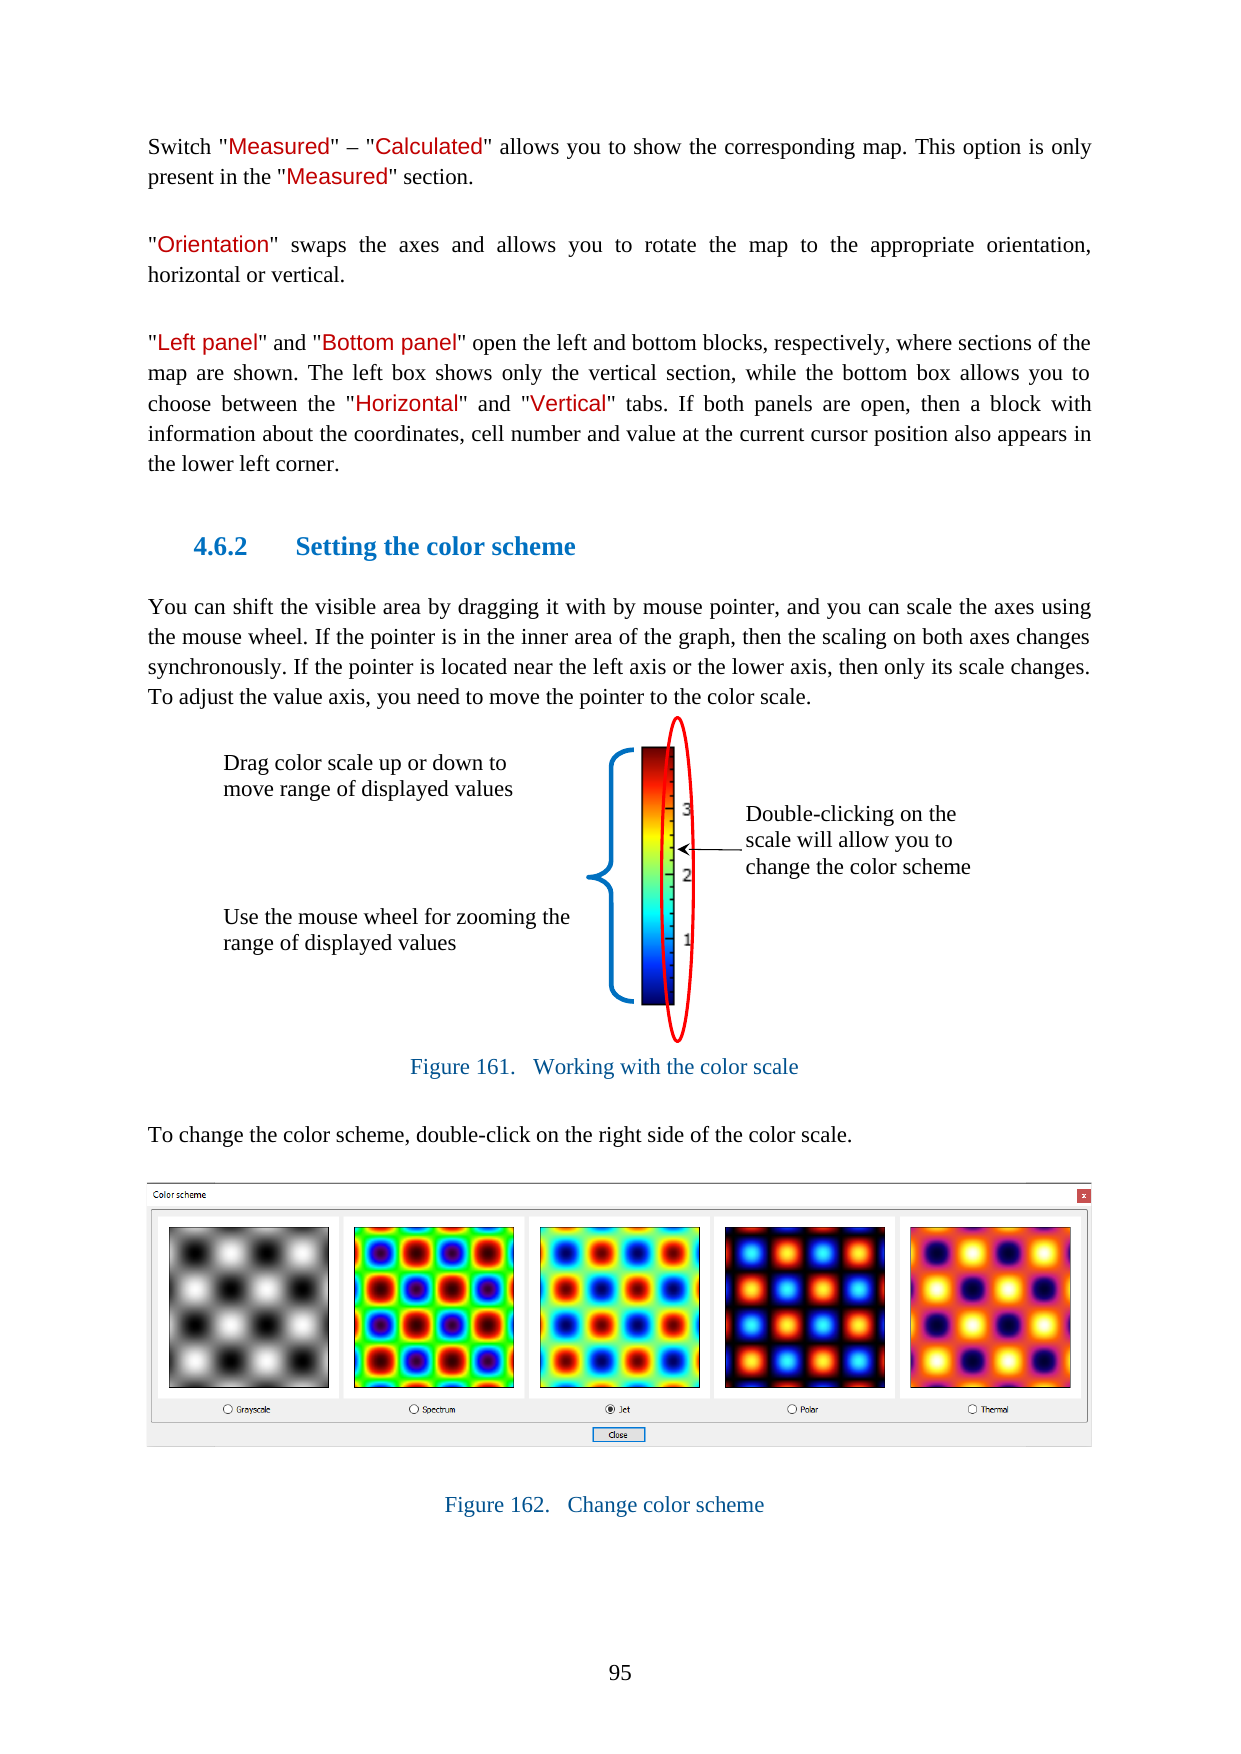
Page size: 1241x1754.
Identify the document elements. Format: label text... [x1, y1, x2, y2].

picture [664, 739, 691, 1015]
text Switch "Measured" – "Calculated" allows you to show the corresponding map. This option is only present in the "Measured" section. [148, 133, 1093, 190]
text You can shift the visible area by dragging it with by mouse pointer, and you can scale the axes using the mouse wheel. If the pointer is in the inner area of the graph, then the scaling on both axes changes synchronously. If the pointer is located near the left axis or the lower axis, then only its scale changes. To adjust the value axis, you need to move the pointer to the color scale. [148, 593, 1093, 710]
picture [640, 739, 667, 1015]
picture [689, 959, 694, 1015]
text "Orientation" swaps the axes and allows you to rotate the map to the appropriate orientation, horizontal or vertical. [148, 231, 1093, 288]
text "Left panel" and "Bottom panel" open the left and bottom blocks, respectively, where sections of the map are shown. The left box shows only the vertical section, while the bottom box allows you to choose between the "Horizontal" and "Vertical" tabs. If both panels are open, then a block with information about the coordinates, cell number and value at the current cursor position also appears in the lower left corner. [148, 329, 1093, 477]
picture [688, 739, 694, 799]
list Working with the color scale [178, 751, 1093, 1079]
subtitle Setting the color scheme [193, 530, 1093, 562]
picture [146, 1182, 1092, 1447]
text To change the color scheme, double-click on the right side of the color scale. [148, 1121, 1093, 1147]
